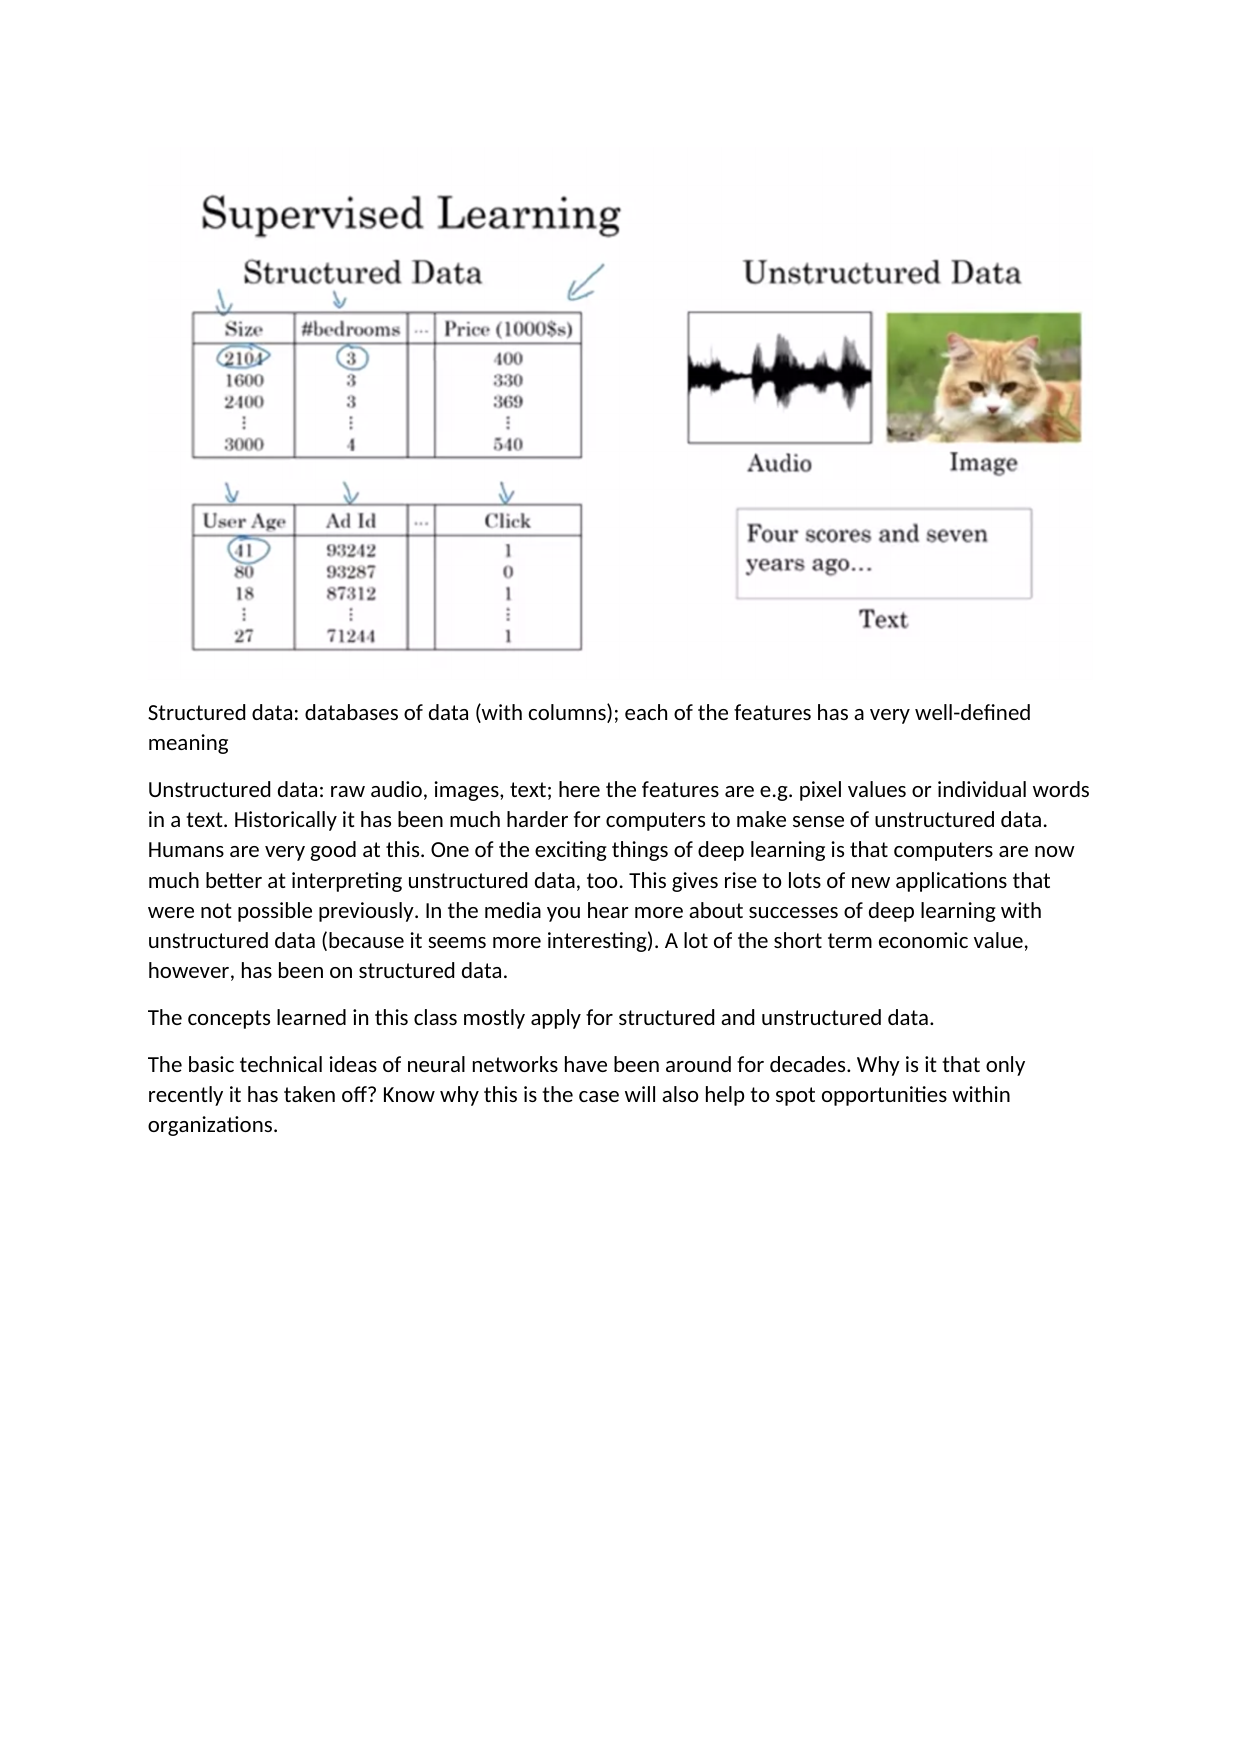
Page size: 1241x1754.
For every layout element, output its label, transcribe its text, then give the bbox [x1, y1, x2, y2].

text Structured data: databases of data (with columns); each of the features has a very well-defined meaning [148, 698, 1093, 756]
picture [147, 147, 1093, 680]
text The basic technical ideas of neural networks have been around for decades. Why is it that only recently it has taken off? Know why this is the case will also help to spot opportunities within organizations. [148, 1050, 1093, 1138]
text The concepts learned in this class mostly apply for structured and unstructured data. [148, 1003, 1093, 1031]
text Unstructured data: raw audio, images, text; here the features are e.g. pixel values or individual words in a text. Historically it has been much harder for computers to make sense of unstructured data. Humans are very good at this. One of the exciting things of deep learning is that computers are now much better at interpreting unstructured data, too. This gives rise to lots of new applications that were not possible previously. In the media you hear more about successes of deep learning with unstructured data (because it seems more interesting). A lot of the short term economic value, however, has been on structured data. [148, 775, 1093, 984]
